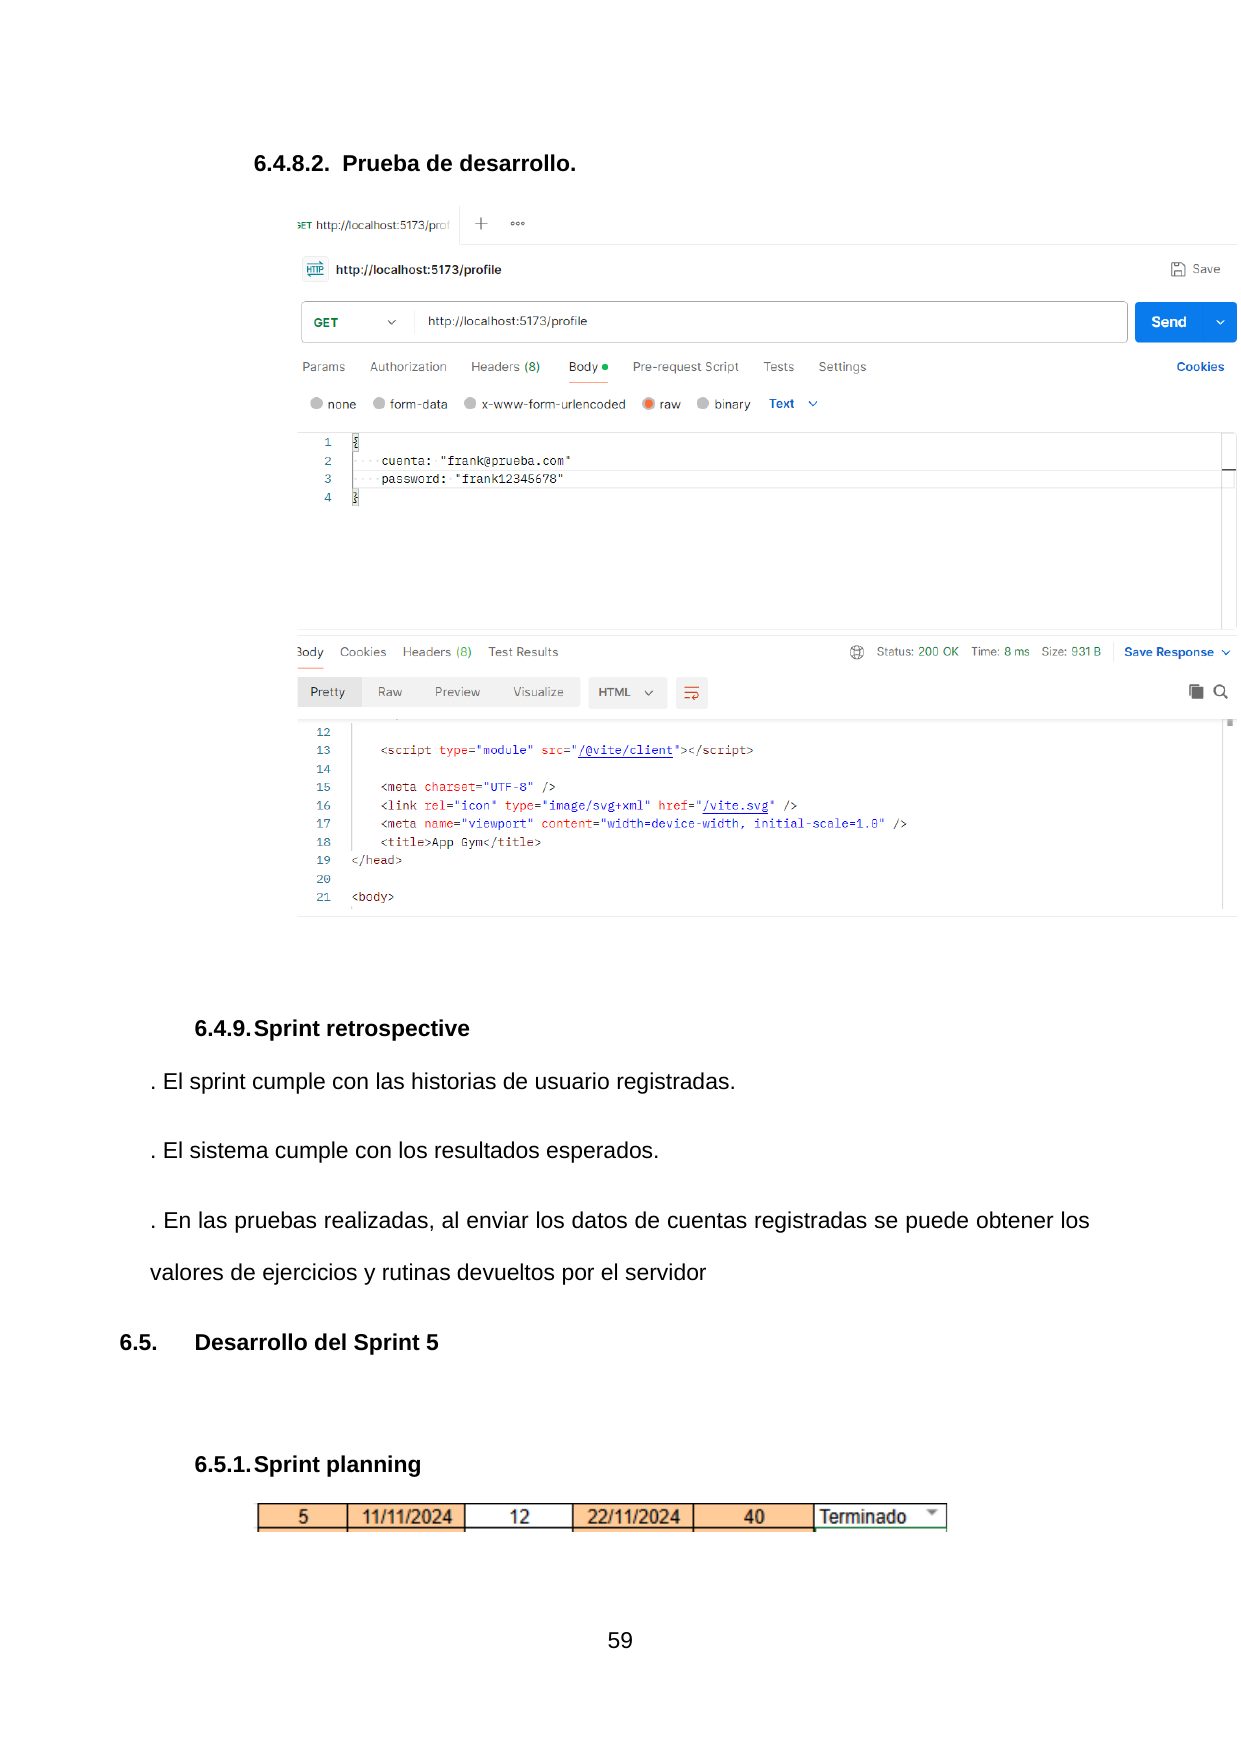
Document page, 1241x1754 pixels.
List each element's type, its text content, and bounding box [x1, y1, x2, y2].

subtitle Sprint retrospective [194, 1015, 1090, 1041]
picture [253, 1503, 948, 1532]
subtitle Desarrollo del Sprint 5 [119, 1329, 1090, 1355]
text . El sprint cumple con las historias de usuario registradas. [150, 1068, 1090, 1094]
text . El sistema cumple con los resultados esperados. [150, 1137, 1090, 1163]
text . En las pruebas realizadas, al enviar los datos de cuentas registradas se puede obtener los valores de ejercicios y rutinas devueltos por el servidor [150, 1207, 1090, 1286]
picture [297, 206, 1238, 920]
subtitle Prueba de desarrollo. [253, 150, 1090, 176]
subtitle Sprint planning [194, 1451, 1090, 1477]
